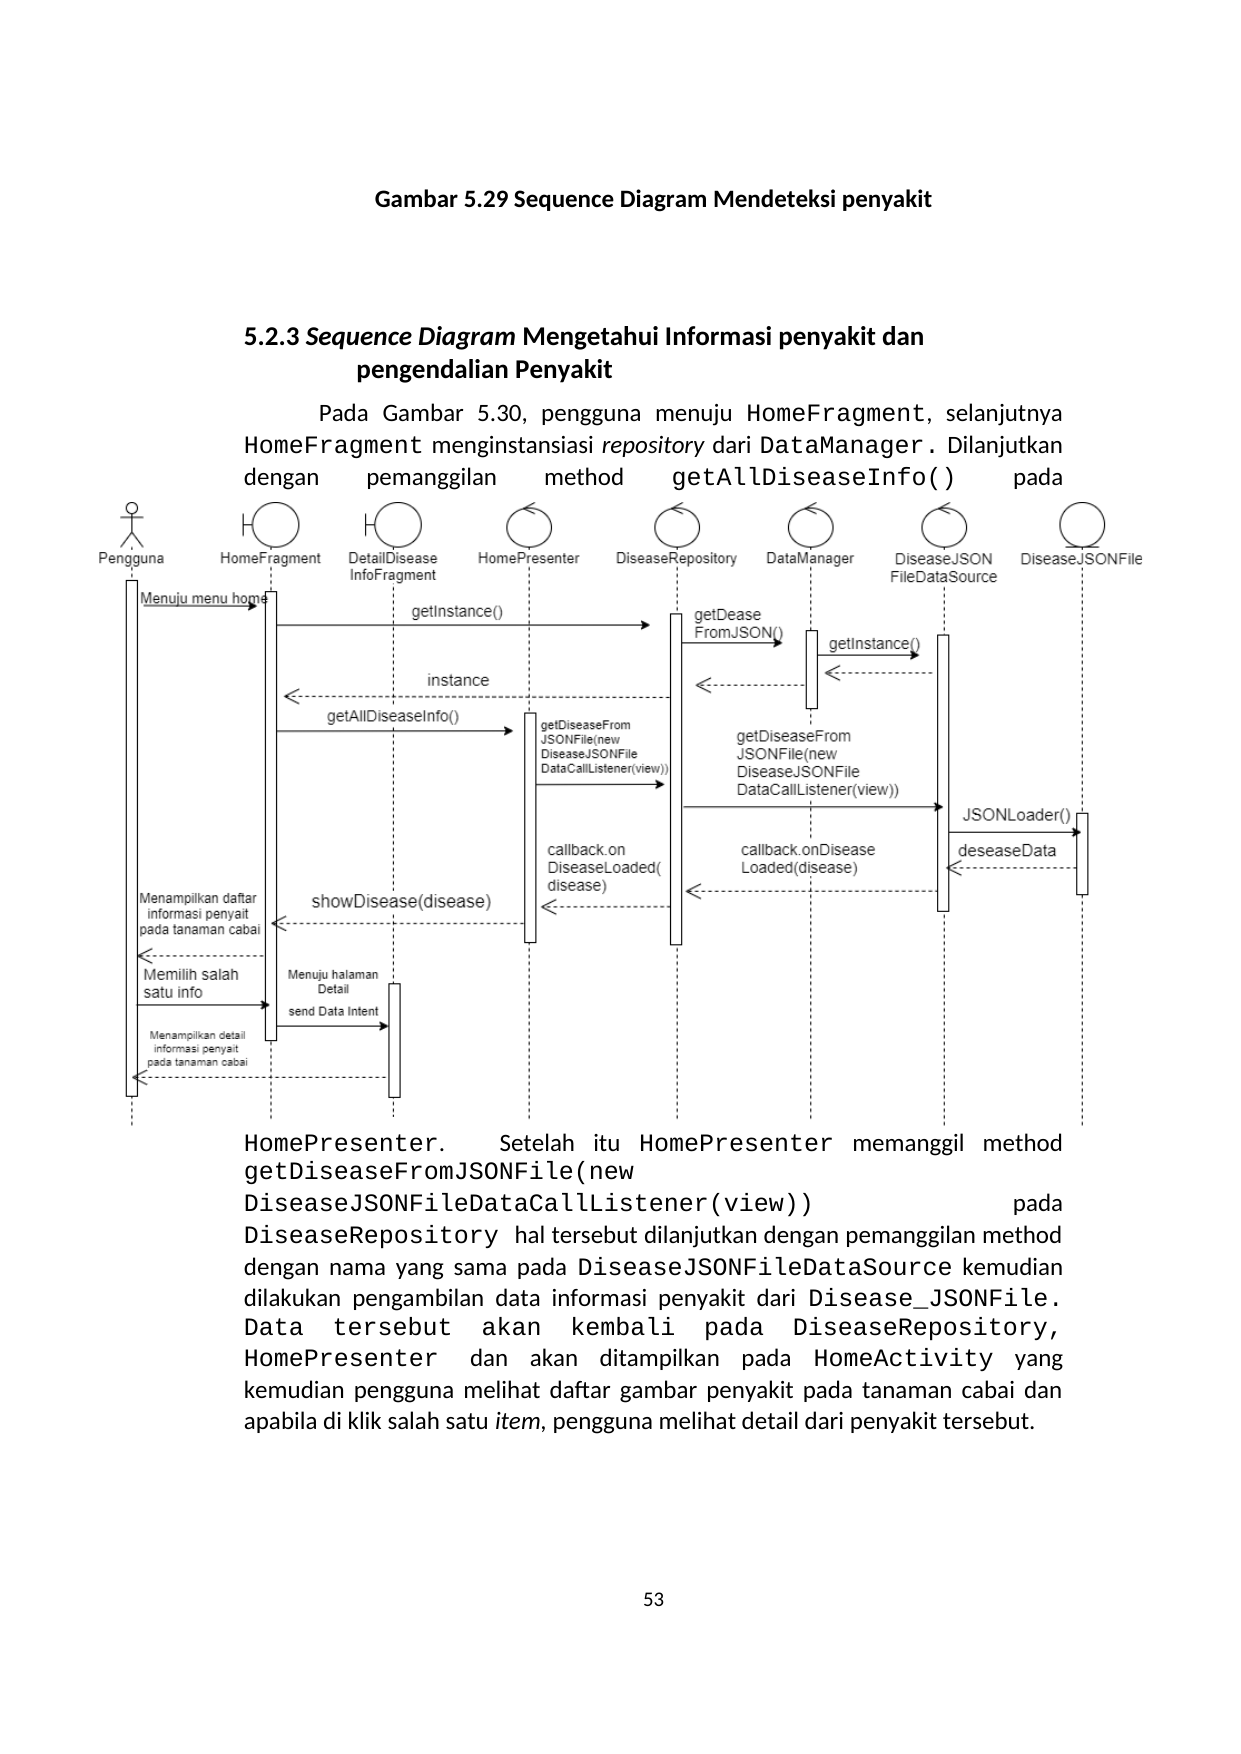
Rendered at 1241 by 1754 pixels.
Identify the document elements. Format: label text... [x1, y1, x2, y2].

subtitle Sequence Diagram Mengetahui Informasi penyakit dan pengendalian Penyakit [244, 319, 1063, 385]
picture [98, 502, 1143, 1127]
